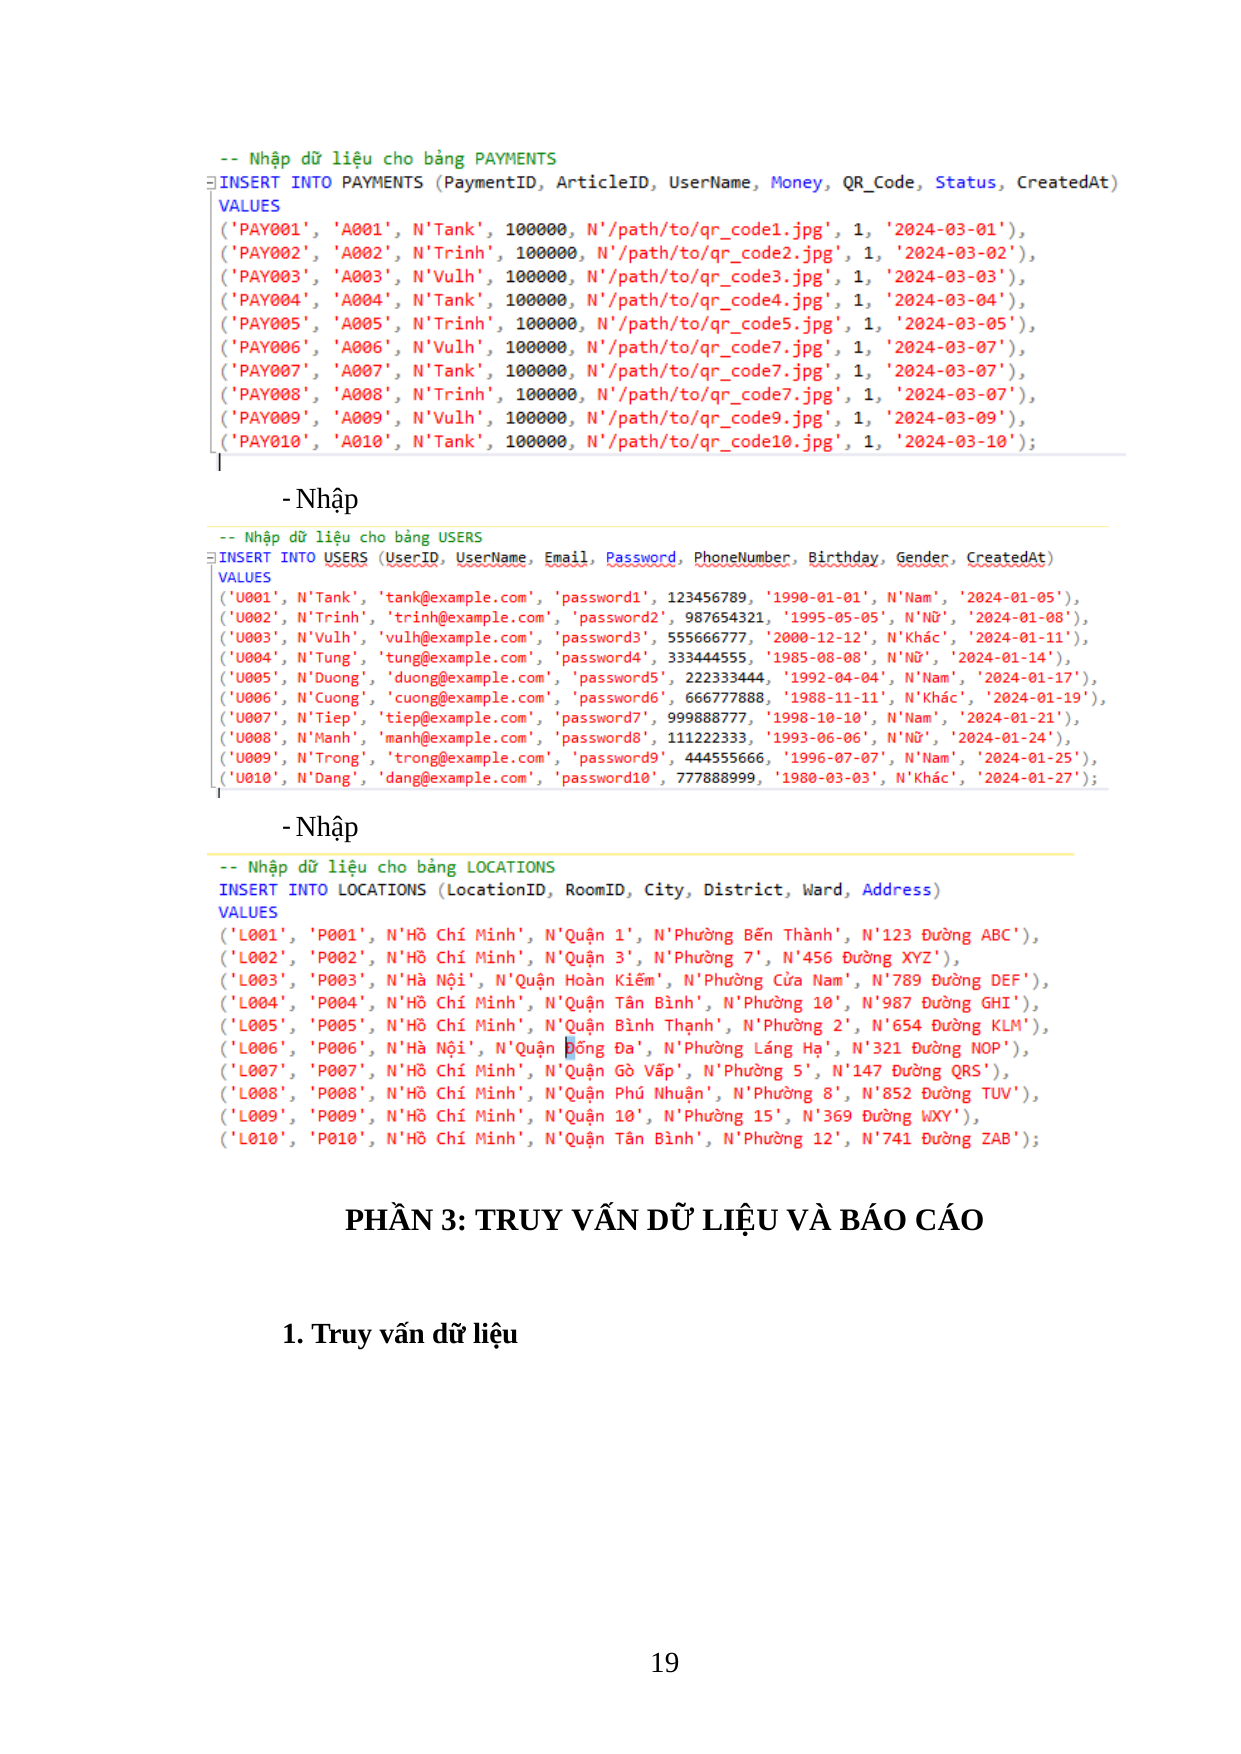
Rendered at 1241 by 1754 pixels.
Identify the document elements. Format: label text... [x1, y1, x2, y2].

text 1. Truy vấn dữ liệu [207, 1317, 1122, 1350]
text PHẦN 3: TRUY VẤN DỮ LIỆU VÀ BÁO CÁO [207, 1202, 1122, 1237]
picture [206, 147, 1127, 471]
list Nhập [207, 480, 1122, 516]
picture [206, 526, 1109, 798]
list Nhập [207, 808, 1122, 843]
picture [206, 853, 1075, 1167]
